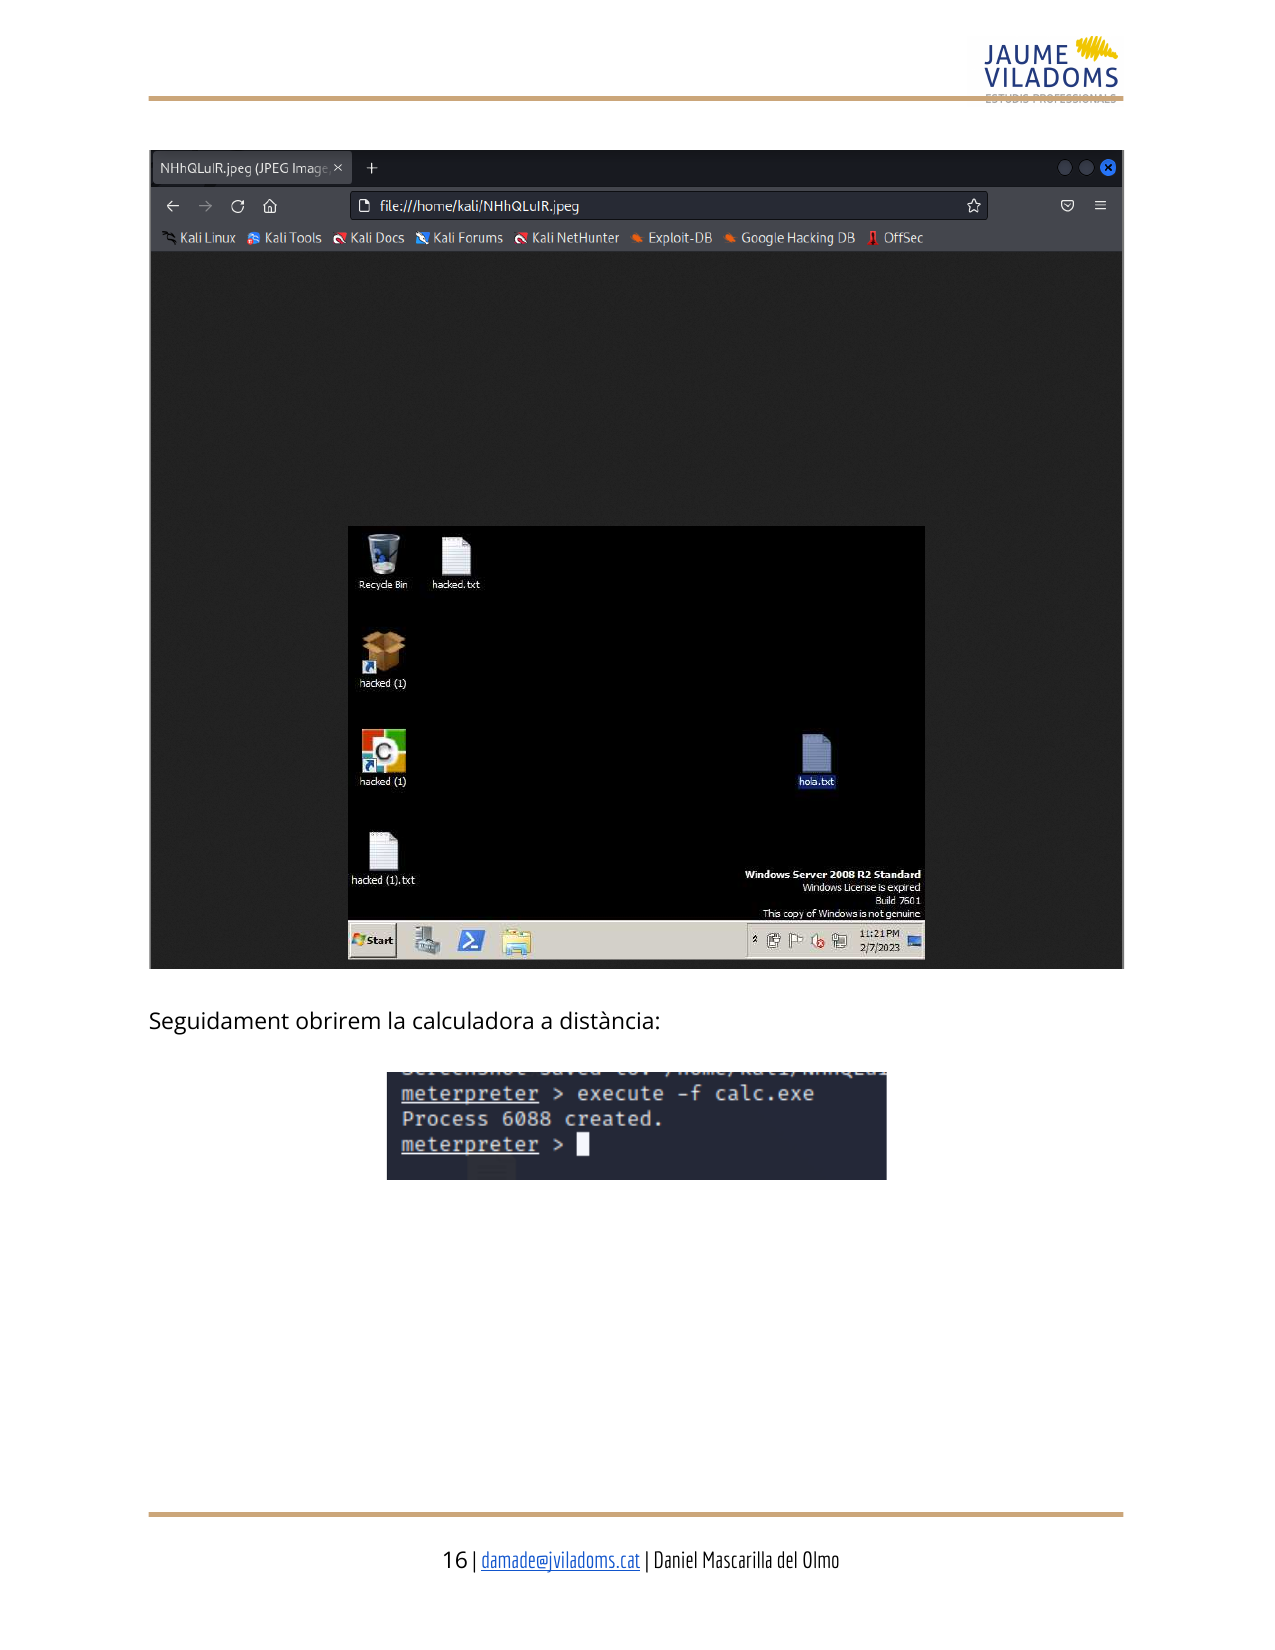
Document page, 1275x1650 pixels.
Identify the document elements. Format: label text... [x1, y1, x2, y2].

picture [148, 1512, 1124, 1517]
picture [148, 36, 1125, 107]
picture [149, 150, 1125, 969]
text Seguidament obrirem la calculadora a distància: [148, 1005, 1125, 1036]
picture [386, 1072, 887, 1180]
